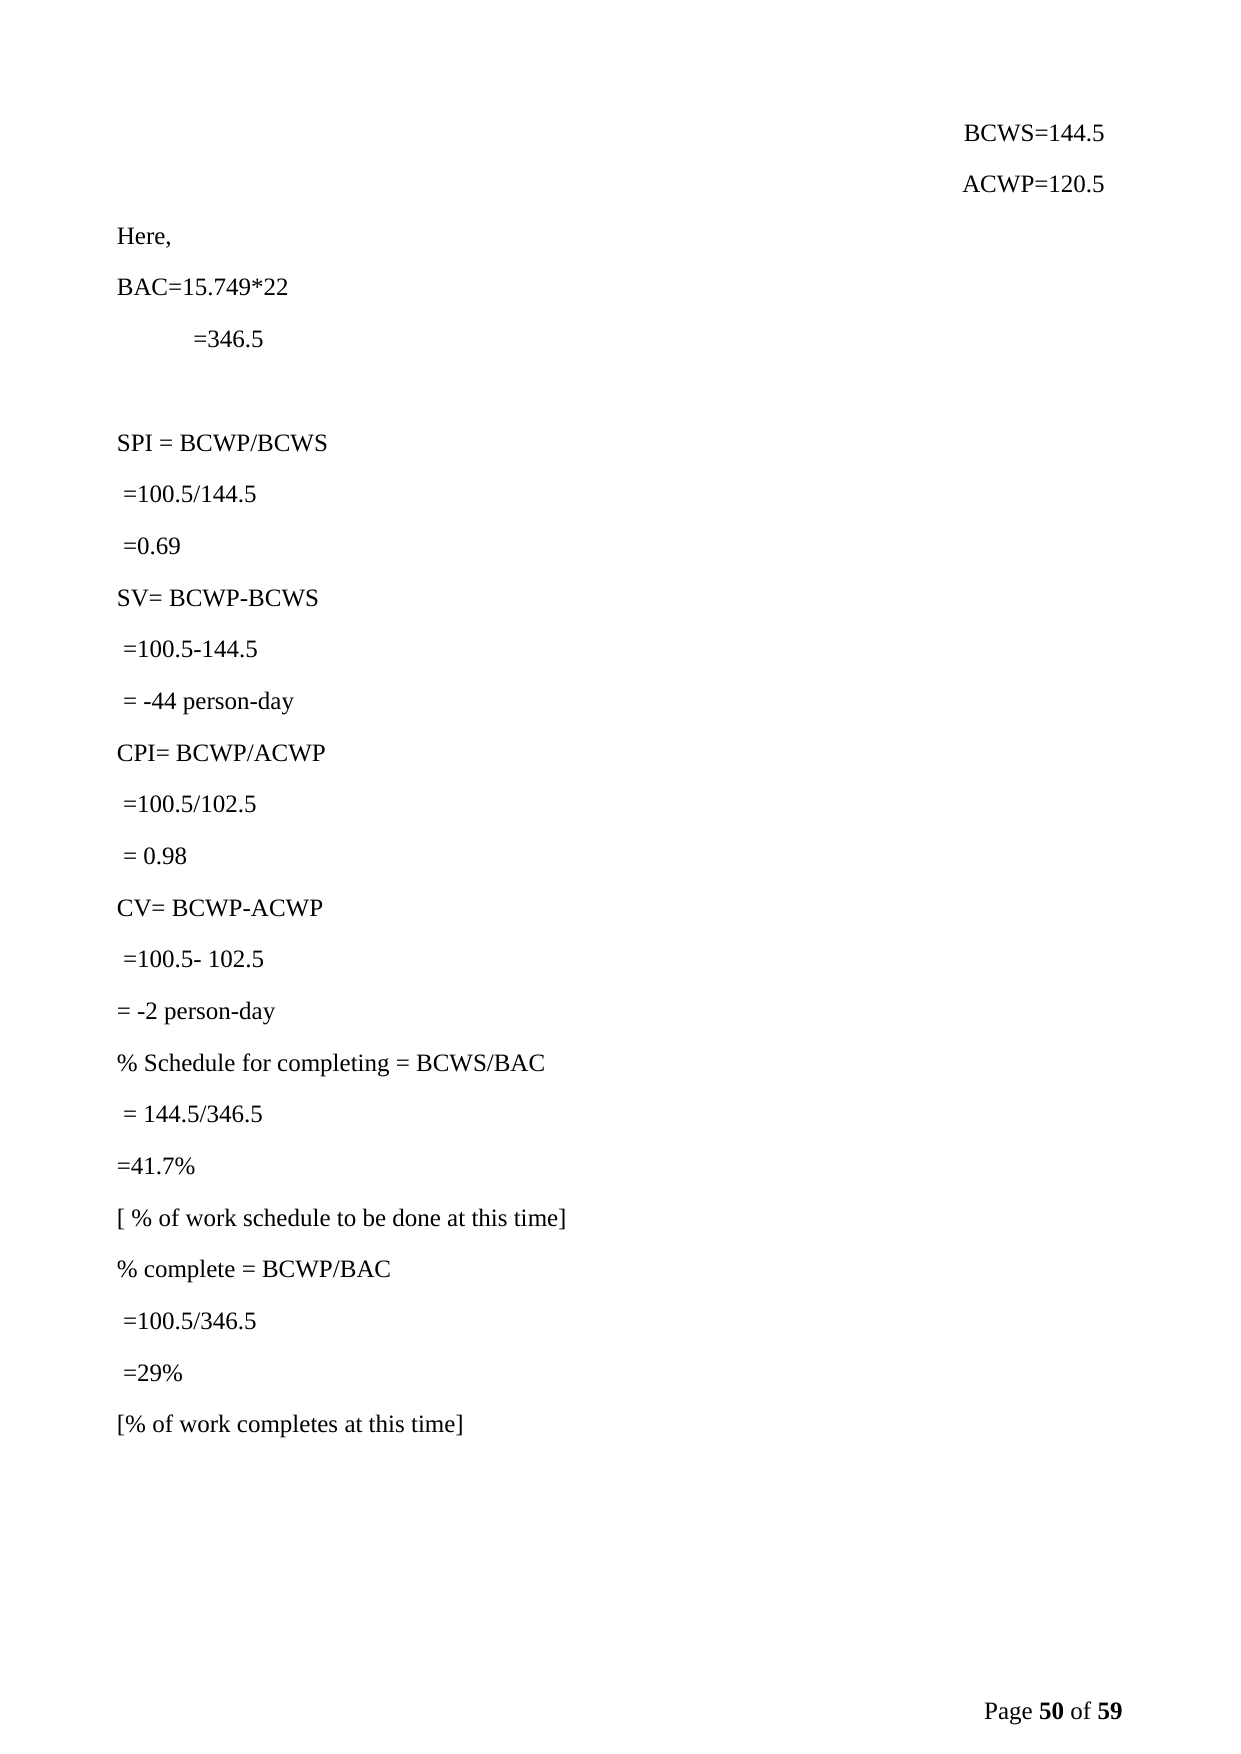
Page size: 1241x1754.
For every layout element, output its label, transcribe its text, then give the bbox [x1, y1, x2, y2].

text % Schedule for completing = BCWS/BAC [117, 1048, 1122, 1076]
text = 144.5/346.5 [117, 1099, 1122, 1128]
text =41.7% [117, 1151, 1122, 1180]
text SV= BCWP-BCWS [117, 583, 1122, 611]
text =100.5/102.5 [117, 789, 1122, 818]
text =346.5 [193, 324, 1122, 353]
text SPI = BCWP/BCWS [117, 428, 1122, 456]
text =0.69 [117, 531, 1122, 560]
text =100.5/346.5 [117, 1306, 1122, 1335]
text CPI= BCWP/ACWP [117, 738, 1122, 766]
text [% of work completes at this time] [117, 1409, 1122, 1438]
text =100.5- 102.5 [117, 944, 1122, 973]
text CV= BCWP-ACWP [117, 893, 1122, 921]
text = -44 person-day [117, 686, 1122, 715]
text = 0.98 [117, 841, 1122, 870]
text BAC=15.749*22 [117, 272, 1122, 301]
text ACWP=120.5 [118, 169, 1104, 198]
text =29% [117, 1358, 1122, 1386]
text % complete = BCWP/BAC [117, 1254, 1122, 1283]
text =100.5/144.5 [117, 479, 1122, 508]
text BCWS=144.5 [118, 118, 1104, 147]
text [ % of work schedule to be done at this time] [117, 1203, 1122, 1231]
text = -2 person-day [117, 996, 1122, 1025]
text Here, [117, 221, 1122, 249]
text =100.5-144.5 [117, 634, 1122, 663]
